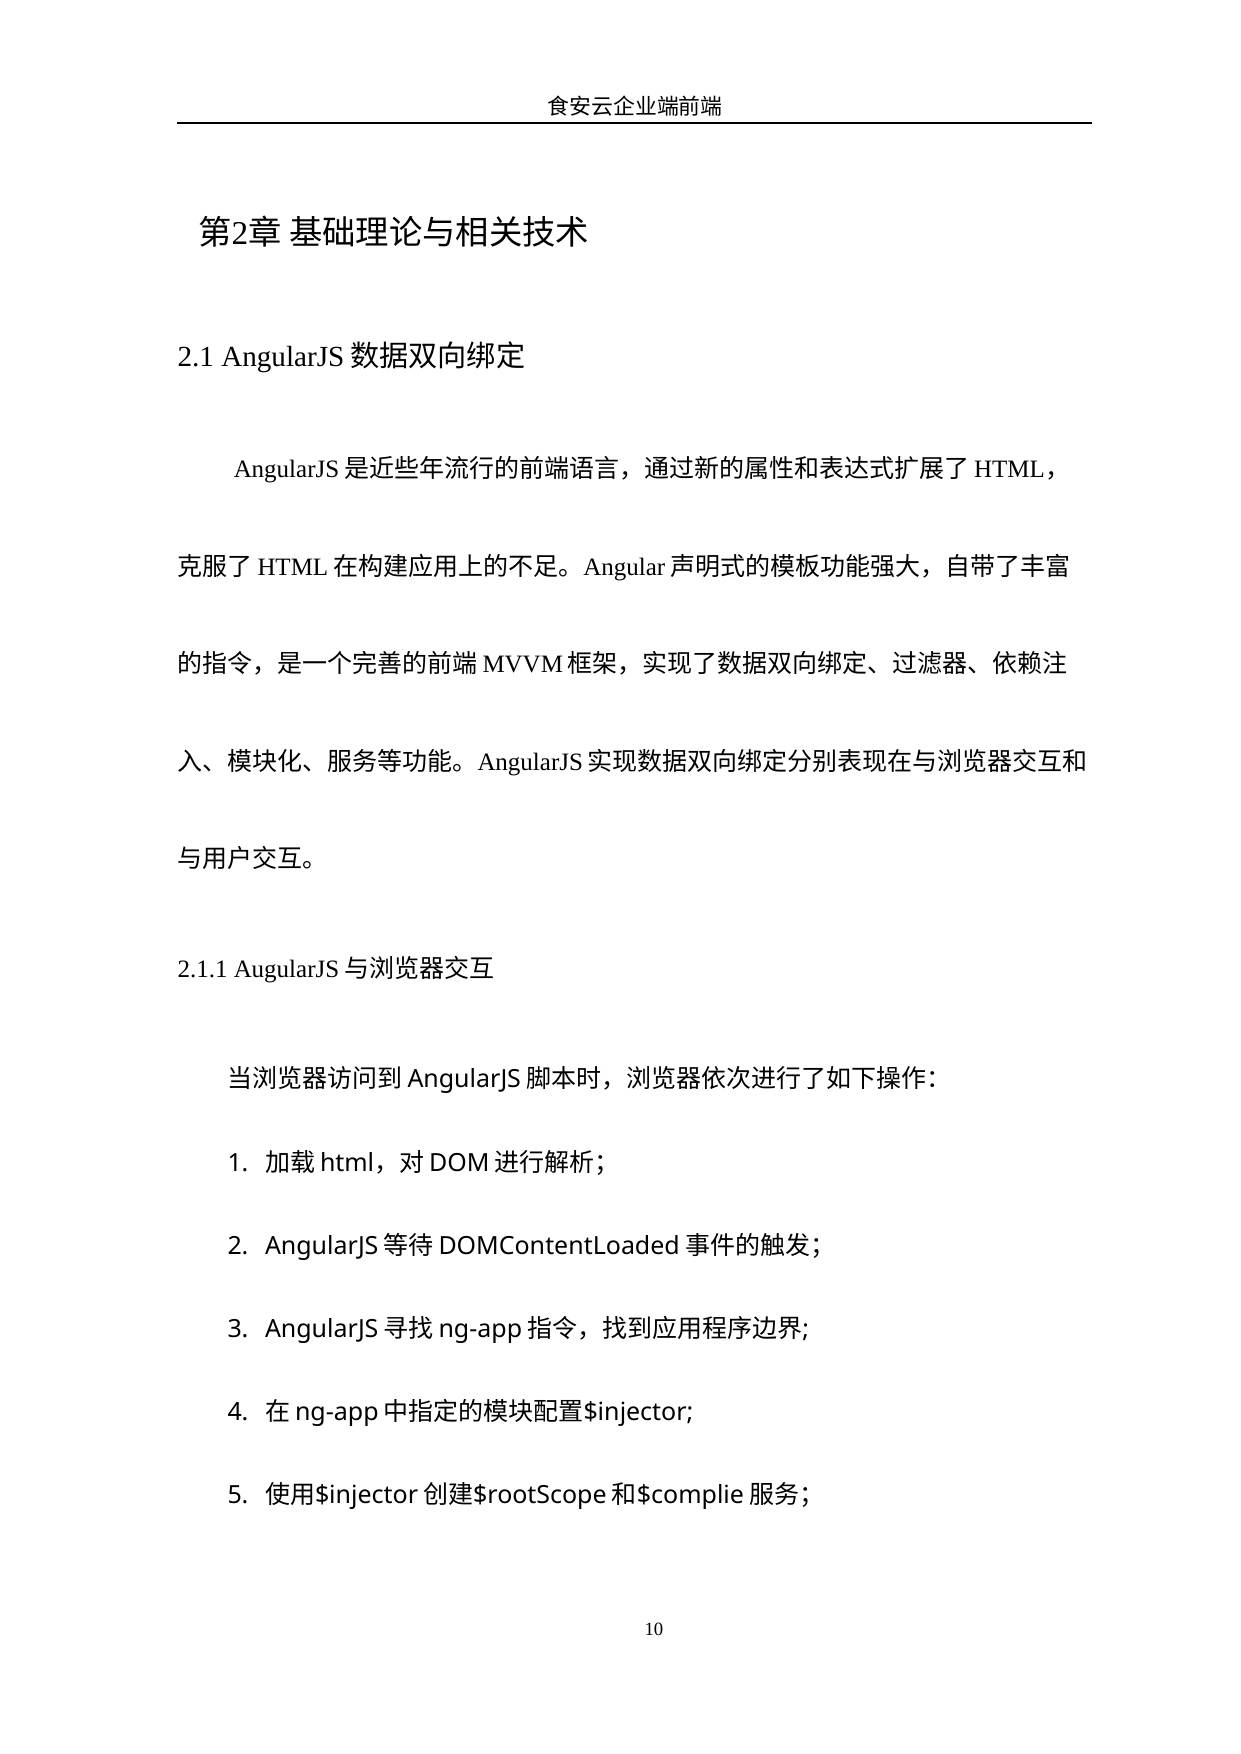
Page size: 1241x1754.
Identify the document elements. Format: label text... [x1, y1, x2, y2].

text 当浏览器访问到AngularJS脚本时，浏览器依次进行了如下操作： [177, 1044, 1092, 1109]
list 基础理论与相关技术 [177, 197, 1092, 262]
text AngularJS是近些年流行的前端语言，通过新的属性和表达式扩展了HTML，克服了HTML在构建应用上的不足。Angular声明式的模板功能强大，自带了丰富的指令，是一个完善的前端MVVM框架，实现了数据双向绑定、过滤器、依赖注入、模块化、服务等功能。AngularJS实现数据双向绑定分别表现在与浏览器交互和与用户交互。 [177, 434, 1092, 889]
list 加载html，对DOM进行解析； [177, 1128, 1092, 1193]
list 在ng-app中指定的模块配置$injector; [177, 1377, 1092, 1442]
list AngularJS等待DOMContentLoaded事件的触发； [177, 1211, 1092, 1276]
list AngularJS寻找ng-app指令，找到应用程序边界; [177, 1294, 1092, 1359]
list 使用$injector创建$rootScope和$complie服务； [177, 1460, 1092, 1525]
subtitle AngularJS数据双向绑定 [177, 321, 1092, 386]
subtitle AugularJS与浏览器交互 [177, 934, 1092, 999]
